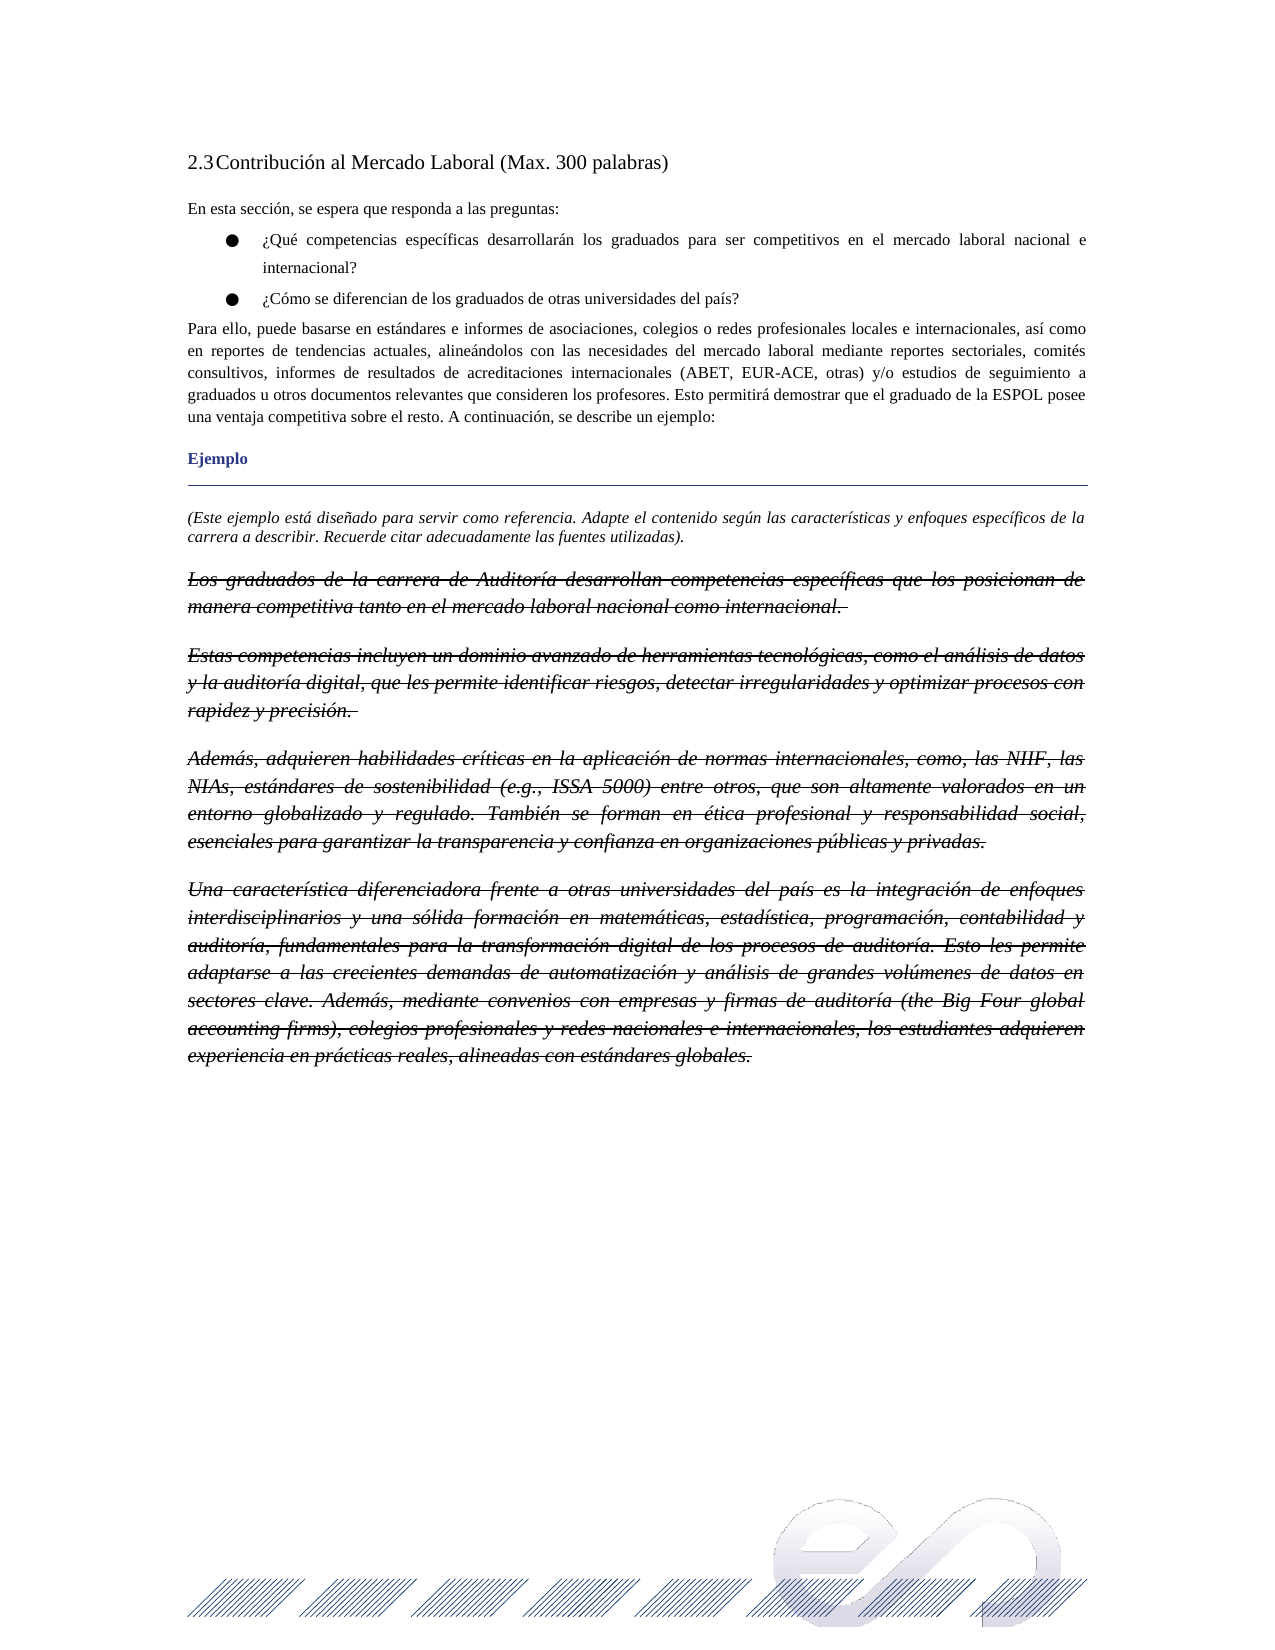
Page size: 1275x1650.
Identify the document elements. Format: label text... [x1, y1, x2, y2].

list ¿Qué competencias específicas desarrollarán los graduados para ser competitivos en el mercado laboral nacional e internacional? [225, 220, 1087, 277]
text En esta sección, se espera que responda a las preguntas: [187, 198, 1087, 218]
text Estas competencias incluyen un dominio avanzado de herramientas tecnológicas, como el análisis de datos y la auditoría digital, que les permite identificar riesgos, detectar irregularidades y optimizar procesos con rapidez y precisión. [187, 642, 1087, 722]
text (Este ejemplo está diseñado para servir como referencia. Adapte el contenido según las características y enfoques específicos de la carrera a describir. Recuerde citar adecuadamente las fuentes utilizadas). [187, 508, 1087, 546]
list ¿Cómo se diferencian de los graduados de otras universidades del país? [225, 279, 1087, 313]
text Una característica diferenciadora frente a otras universidades del país es la integración de enfoques interdisciplinarios y una sólida formación en matemáticas, estadística, programación, contabilidad y auditoría, fundamentales para la transformación digital de los procesos de auditoría. Esto les permite adaptarse a las crecientes demandas de automatización y análisis de grandes volúmenes de datos en sectores clave. Además, mediante convenios con empresas y firmas de auditoría (the Big Four global accounting firms), colegios profesionales y redes nacionales e internacionales, los estudiantes adquieren experiencia en prácticas reales, alineadas con estándares globales. [187, 877, 1087, 1067]
text Además, adquieren habilidades críticas en la aplicación de normas internacionales, como, las NIIF, las NIAs, estándares de sostenibilidad (e.g., ISSA 5000) entre otros, que son altamente valorados en un entorno globalizado y regulado. También se forman en ética profesional y responsabilidad social, esenciales para garantizar la transparencia y confianza en organizaciones públicas y privadas. [187, 746, 1087, 853]
picture [772, 1496, 1061, 1627]
text Los graduados de la carrera de Auditoría desarrollan competencias específicas que los posicionan de manera competitiva tanto en el mercado laboral nacional como internacional. [187, 566, 1087, 618]
text Ejemplo [187, 449, 1087, 485]
list Contribución al Mercado Laboral (Max. 300 palabras) [187, 150, 1087, 174]
text Para ello, puede basarse en estándares e informes de asociaciones, colegios o redes profesionales locales e internacionales, así como en reportes de tendencias actuales, alineándolos con las necesidades del mercado laboral mediante reportes sectoriales, comités consultivos, informes de resultados de acreditaciones internacionales (ABET, EUR-ACE, otras) y/o estudios de seguimiento a graduados u otros documentos relevantes que consideren los profesores. Esto permitirá demostrar que el graduado de la ESPOL posee una ventaja competitiva sobre el resto. A continuación, se describe un ejemplo: [187, 319, 1087, 426]
